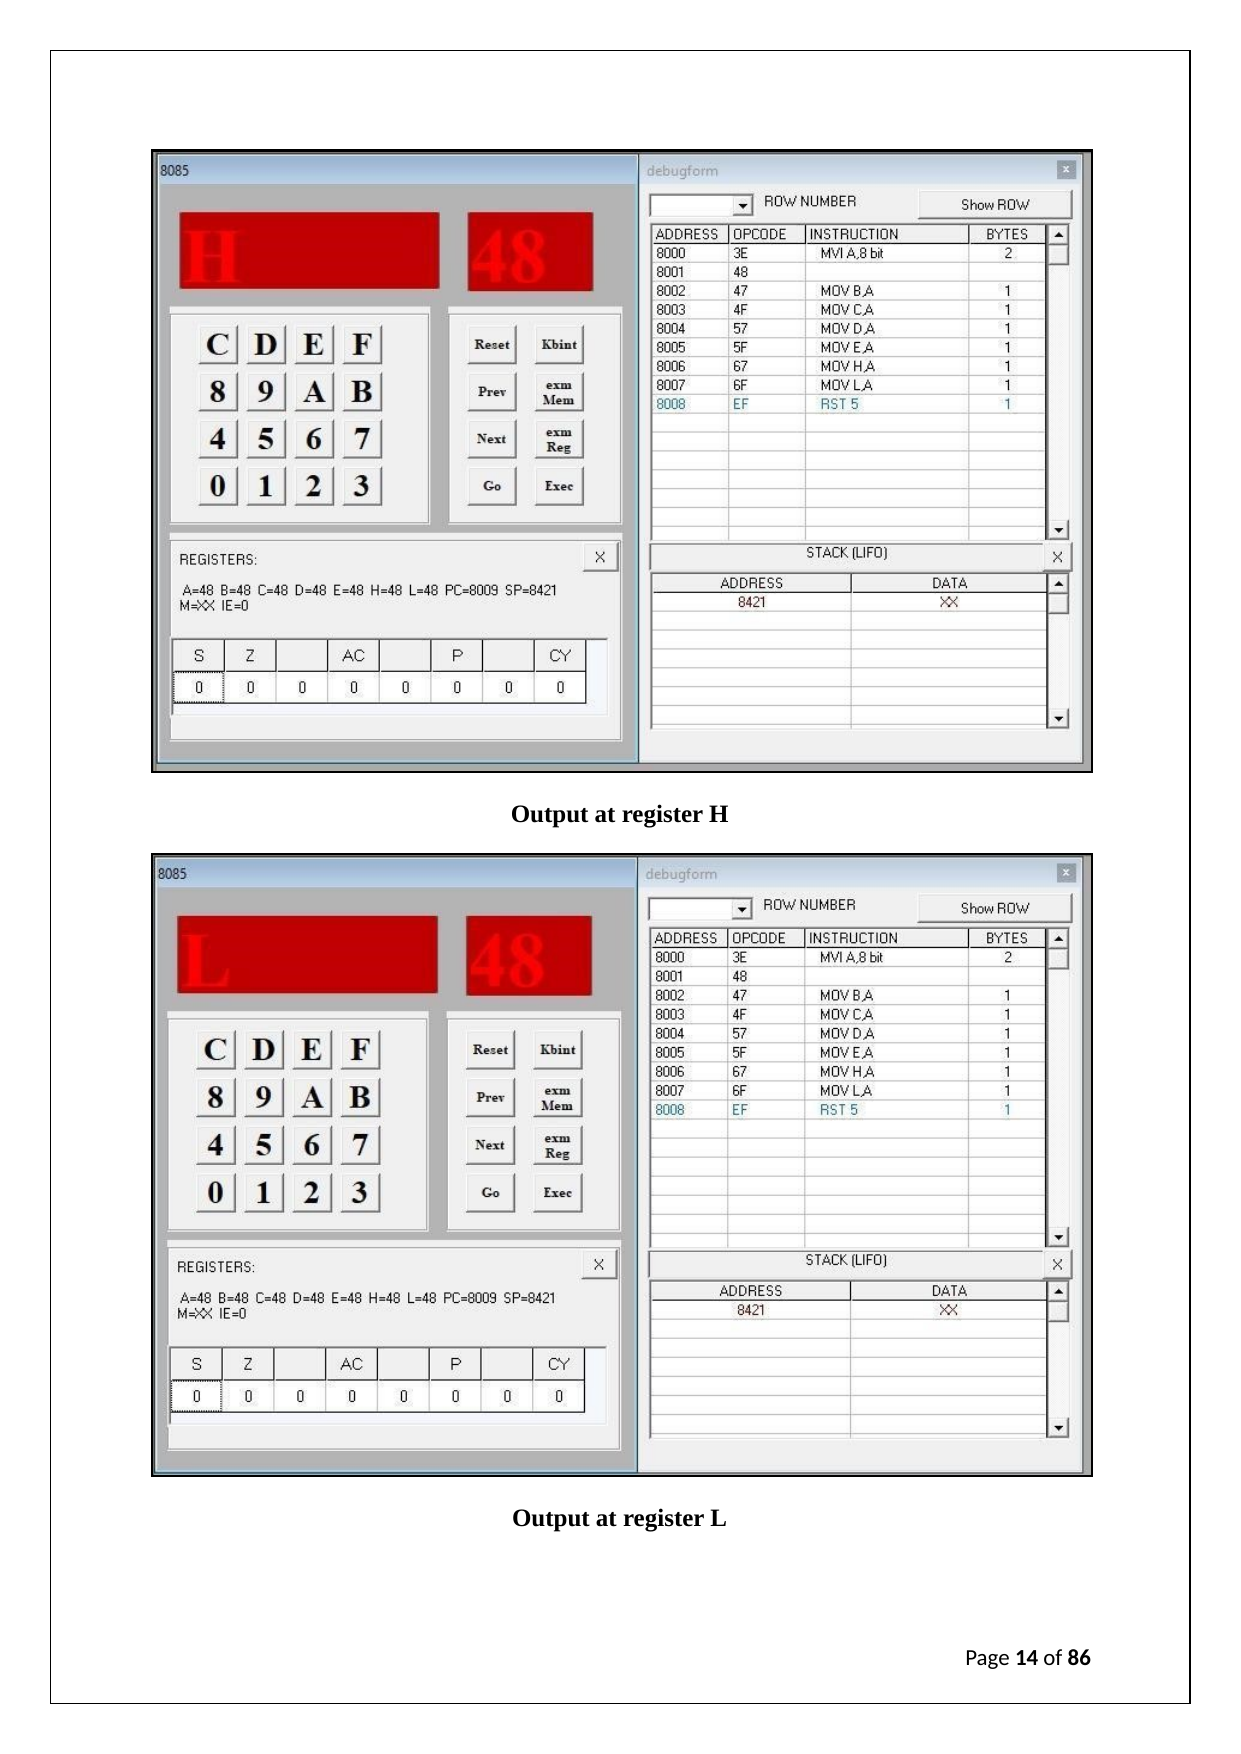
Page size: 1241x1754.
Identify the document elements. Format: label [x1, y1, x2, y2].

picture [153, 855, 1091, 1475]
picture [153, 152, 1091, 771]
